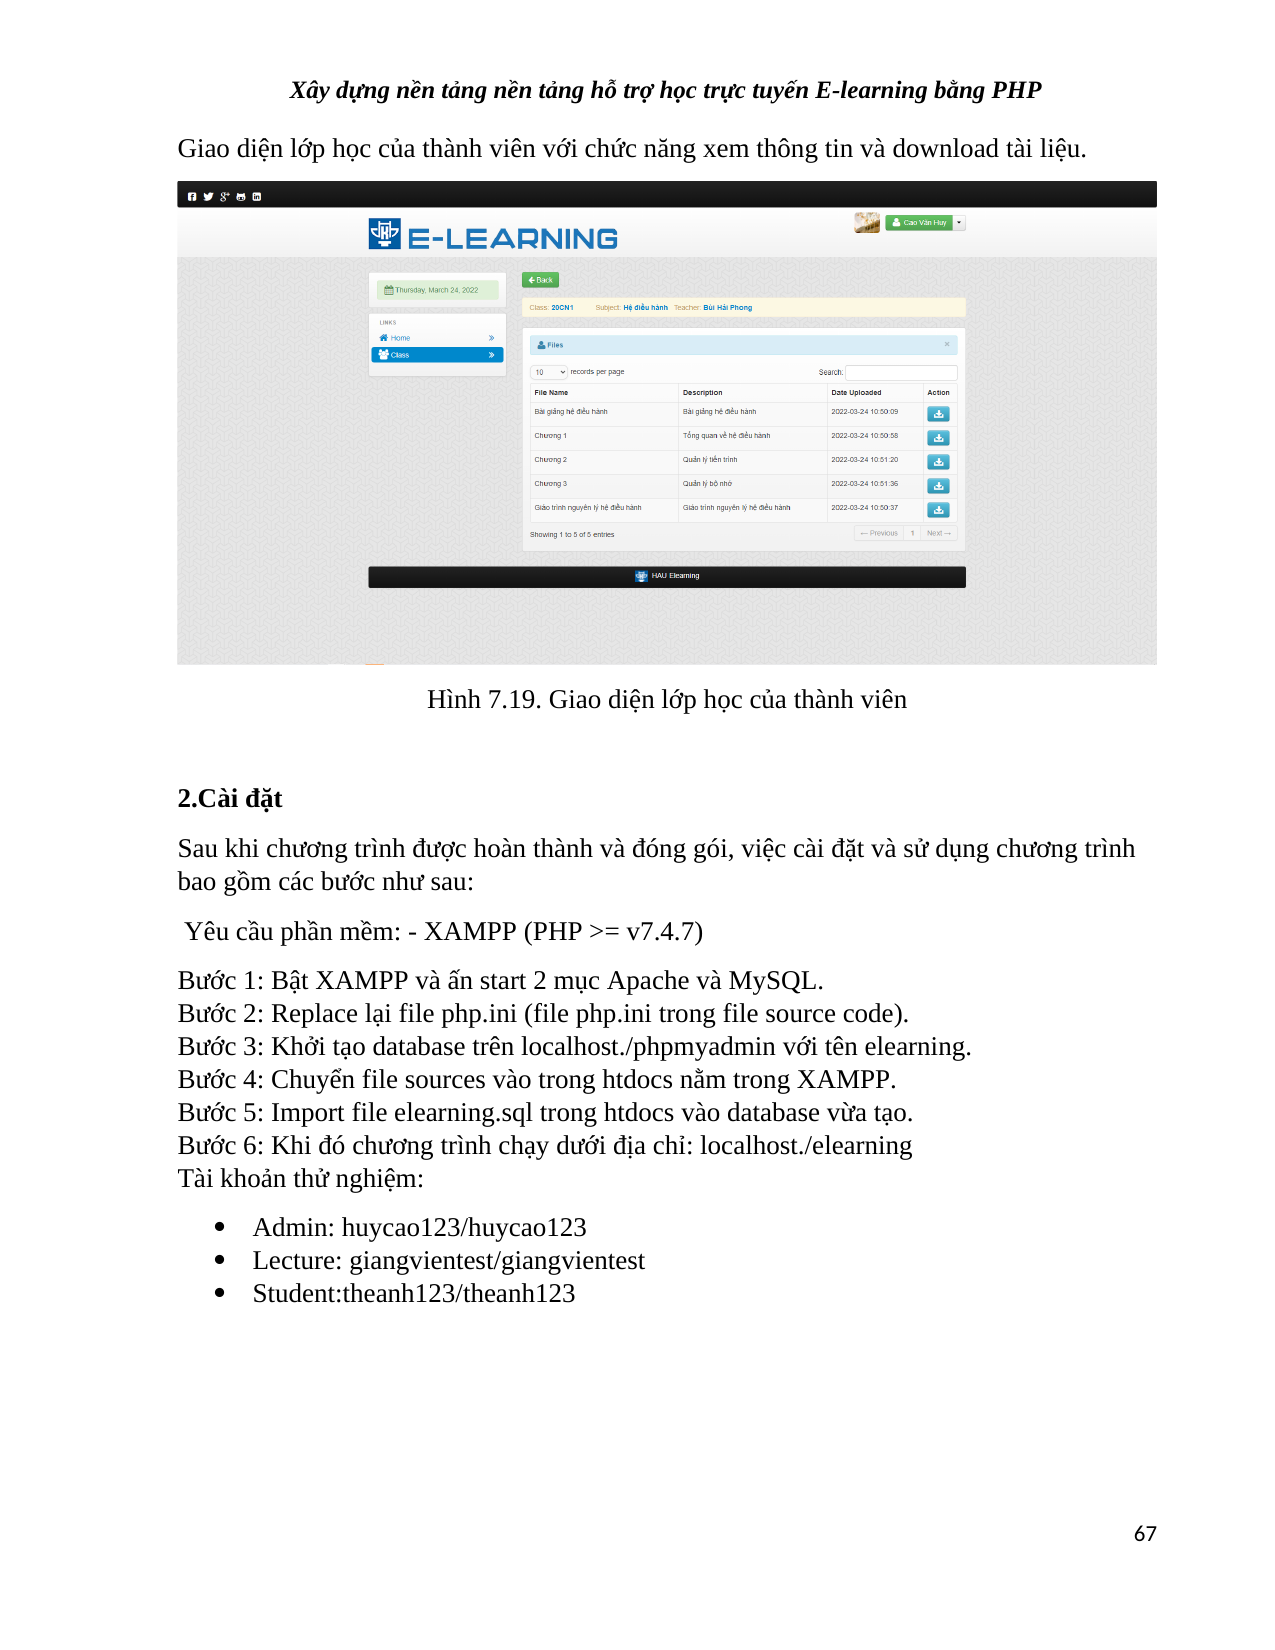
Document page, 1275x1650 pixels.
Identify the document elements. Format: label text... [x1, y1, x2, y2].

list Admin: huycao123/huycao123 [215, 1211, 1157, 1242]
text Yêu cầu phần mềm: - XAMPP (PHP >= v7.4.7) [177, 914, 1157, 946]
text Bước 1: Bật XAMPP và ấn start 2 mục Apache và MySQL. Bước 2: Replace lại file php.ini (file php.ini trong file source code). Bước 3: Khởi tạo database trên localhost./phpmyadmin với tên elearning. Bước 4: Chuyển file sources vào trong htdocs nằm trong XAMPP. Bước 5: Import file elearning.sql trong htdocs vào database vừa tạo. Bước 6: Khi đó chương trình chạy dưới địa chỉ: localhost./elearning Tài khoản thử nghiệm: [177, 964, 1157, 1193]
picture [177, 181, 1157, 665]
list Lecture: giangvientest/giangvientest [215, 1244, 1157, 1276]
list Student:theanh123/theanh123 [215, 1277, 1157, 1309]
text Hình 7.19. Giao diện lớp học của thành viên [177, 683, 1157, 714]
text Sau khi chương trình được hoàn thành và đóng gói, việc cài đặt và sử dụng chương trình bao gồm các bước như sau: [177, 832, 1157, 896]
text 2.Cài đặt [177, 782, 1157, 814]
text Giao diện lớp học của thành viên với chức năng xem thông tin và download tài liệu. [177, 132, 1157, 163]
